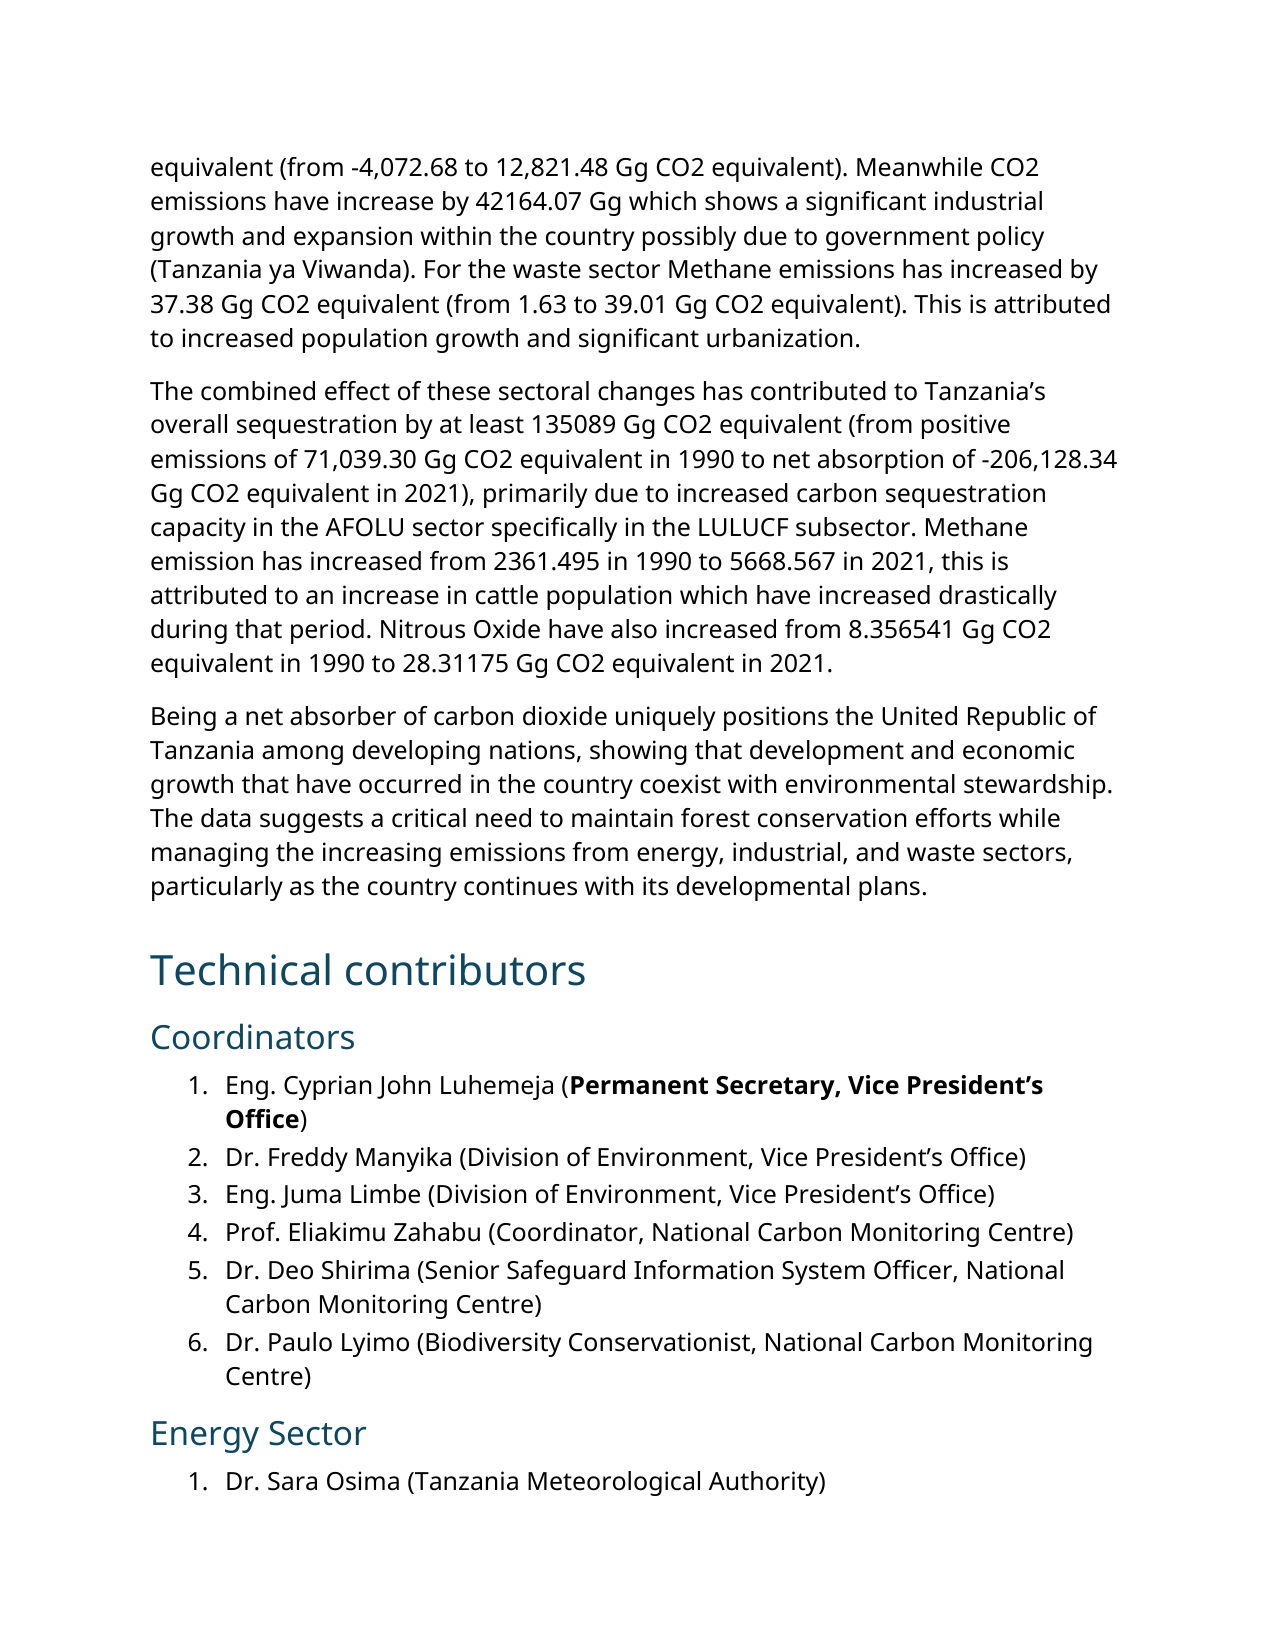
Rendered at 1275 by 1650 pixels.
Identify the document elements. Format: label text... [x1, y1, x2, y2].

list Dr. Paulo Lyimo (Biodiversity Conservationist, National Carbon Monitoring Centre) [187, 1325, 1125, 1393]
list Prof. Eliakimu Zahabu (Coordinator, National Carbon Monitoring Centre) [187, 1215, 1125, 1249]
subtitle Coordinators [150, 1014, 1125, 1059]
list Eng. Juma Limbe (Division of Environment, Vice President’s Office) [187, 1177, 1125, 1211]
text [150, 150, 1125, 354]
text Being a net absorber of carbon dioxide uniquely positions the United Republic of Tanzania among developing nations, showing that development and economic growth that have occurred in the country coexist with environmental stewardship. The data suggests a critical need to maintain forest conservation efforts while managing the increasing emissions from energy, industrial, and waste sectors, particularly as the country continues with its developmental plans. [150, 698, 1125, 903]
list Dr. Deo Shirima (Senior Safeguard Information System Officer, National Carbon Monitoring Centre) [187, 1253, 1125, 1321]
list Dr. Sara Osima (Tanzania Meteorological Authority) [187, 1463, 1125, 1497]
list Dr. Freddy Manyika (Division of Environment, Vice President’s Office) [187, 1139, 1125, 1173]
subtitle Energy Sector [150, 1409, 1125, 1455]
text The combined effect of these sectoral changes has contributed to Tanzania’s overall sequestration by at least 135089 Gg CO2 equivalent (from positive emissions of 71,039.30 Gg CO2 equivalent in 1990 to net absorption of -206,128.34 Gg CO2 equivalent in 2021), primarily due to increased carbon sequestration capacity in the AFOLU sector specifically in the LULUCF subsector. Methane emission has increased from 2361.495 in 1990 to 5668.567 in 2021, this is attributed to an increase in cattle population which have increased drastically during that period. Nitrous Oxide have also increased from 8.356541 Gg CO2 equivalent in 1990 to 28.31175 Gg CO2 equivalent in 2021. [150, 373, 1125, 680]
list Eng. Cyprian John Luhemeja (Permanent Secretary, Vice President’s Office) [187, 1067, 1125, 1136]
subtitle Technical contributors [150, 940, 1125, 997]
